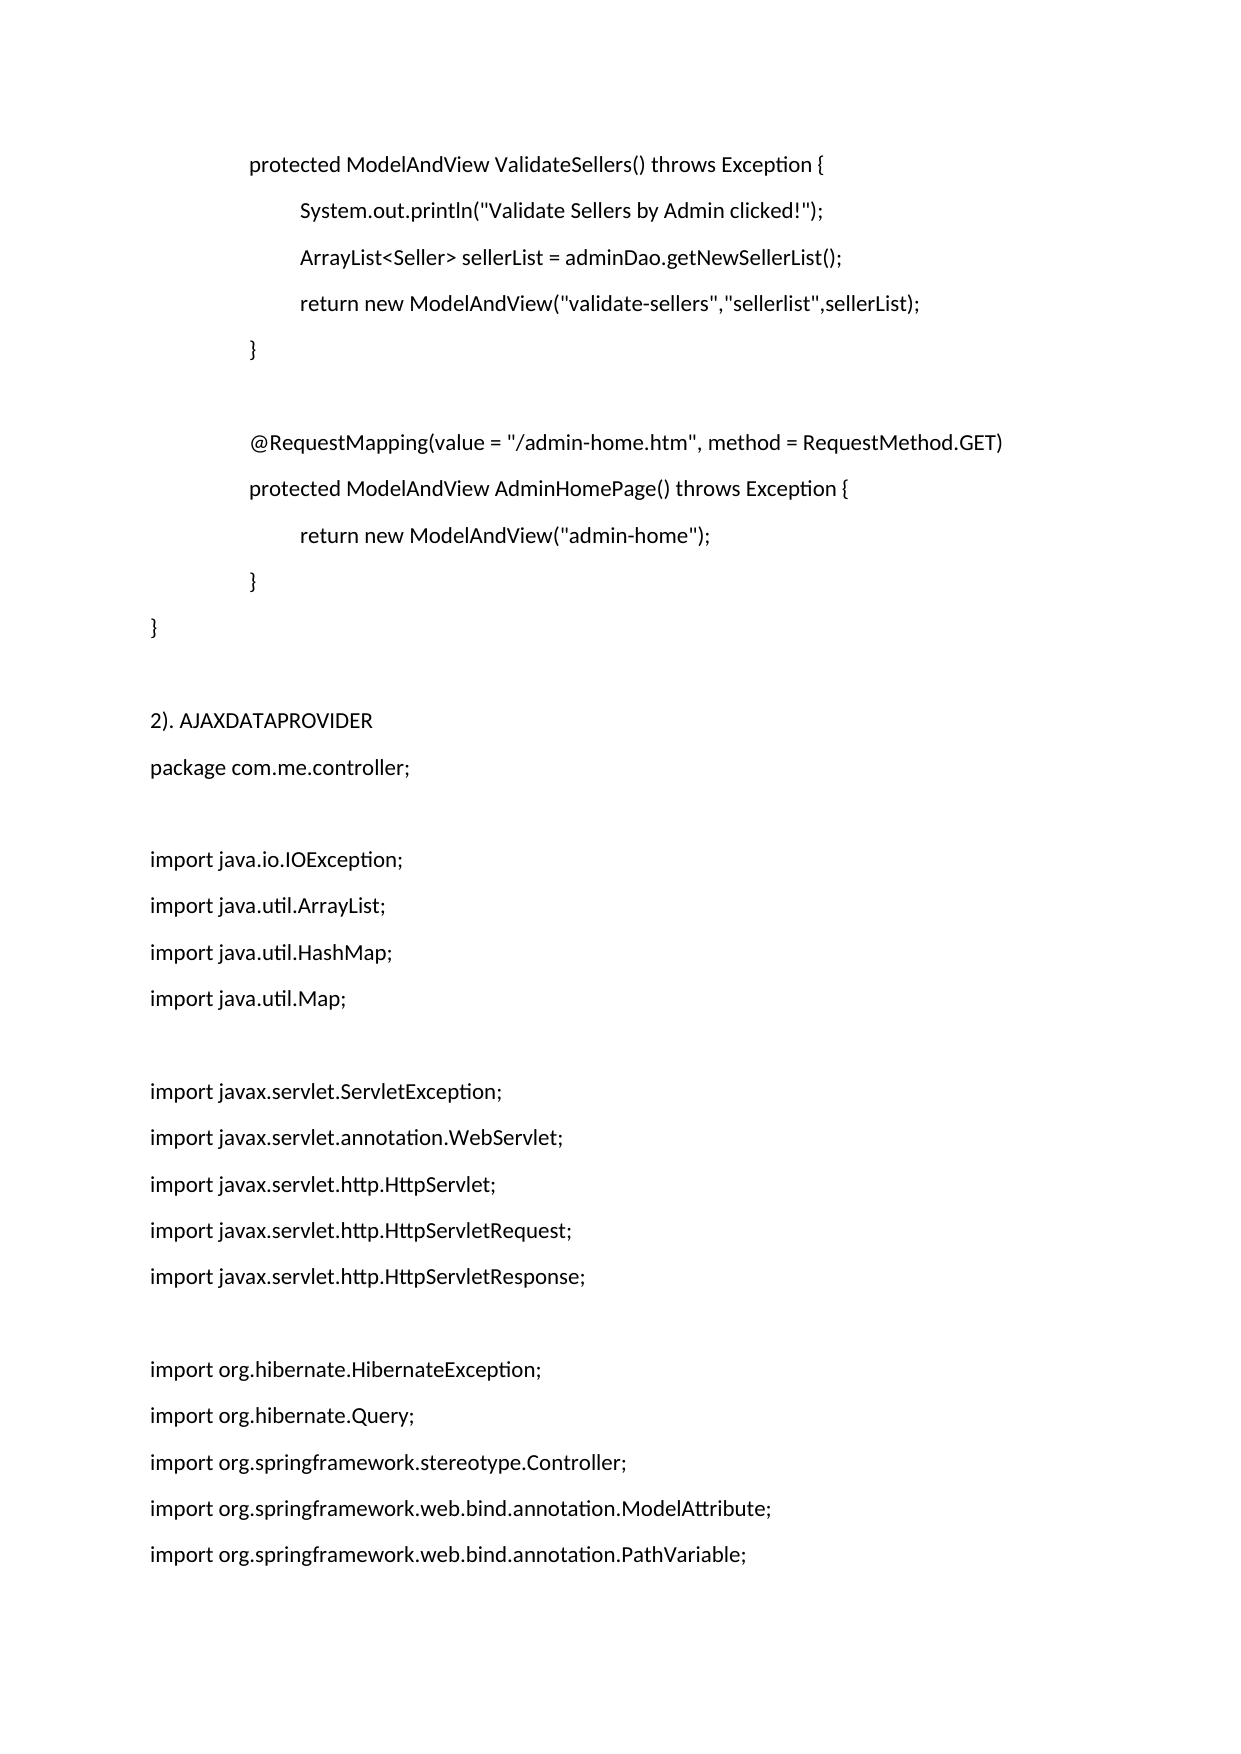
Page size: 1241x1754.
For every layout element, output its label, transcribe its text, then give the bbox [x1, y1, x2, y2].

text protected ModelAndView AdminHomePage() throws Exception { [150, 474, 1090, 502]
text import org.springframework.stereotype.Controller; [150, 1448, 1090, 1476]
text import javax.servlet.ServletException; [150, 1077, 1090, 1105]
text } [150, 613, 1090, 642]
text import javax.servlet.http.HttpServletResponse; [150, 1262, 1090, 1291]
text protected ModelAndView ValidateSellers() throws Exception { [150, 150, 1090, 178]
text import javax.servlet.http.HttpServlet; [150, 1170, 1090, 1198]
text import org.springframework.web.bind.annotation.PathVariable; [150, 1541, 1090, 1569]
text 2). AJAXDATAPROVIDER [150, 706, 1090, 734]
text ArrayList<Seller> sellerList = adminDao.getNewSellerList(); [150, 243, 1090, 271]
text import org.springframework.web.bind.annotation.ModelAttribute; [150, 1494, 1090, 1522]
text import java.util.Map; [150, 984, 1090, 1012]
text import java.util.HashMap; [150, 938, 1090, 966]
text @RequestMapping(value = "/admin-home.htm", method = RequestMethod.GET) [150, 428, 1090, 456]
text System.out.println("Validate Sellers by Admin clicked!"); [150, 196, 1090, 224]
text } [150, 567, 1090, 595]
text import javax.servlet.annotation.WebServlet; [150, 1123, 1090, 1151]
text import java.util.ArrayList; [150, 892, 1090, 920]
text import org.hibernate.Query; [150, 1402, 1090, 1429]
text package com.me.controller; [150, 753, 1090, 781]
text import java.io.IOException; [150, 845, 1090, 873]
text import org.hibernate.HibernateException; [150, 1355, 1090, 1383]
text return new ModelAndView("validate-sellers","sellerlist",sellerList); [150, 289, 1090, 317]
text return new ModelAndView("admin-home"); [150, 521, 1090, 549]
text } [150, 335, 1090, 363]
text import javax.servlet.http.HttpServletRequest; [150, 1216, 1090, 1244]
